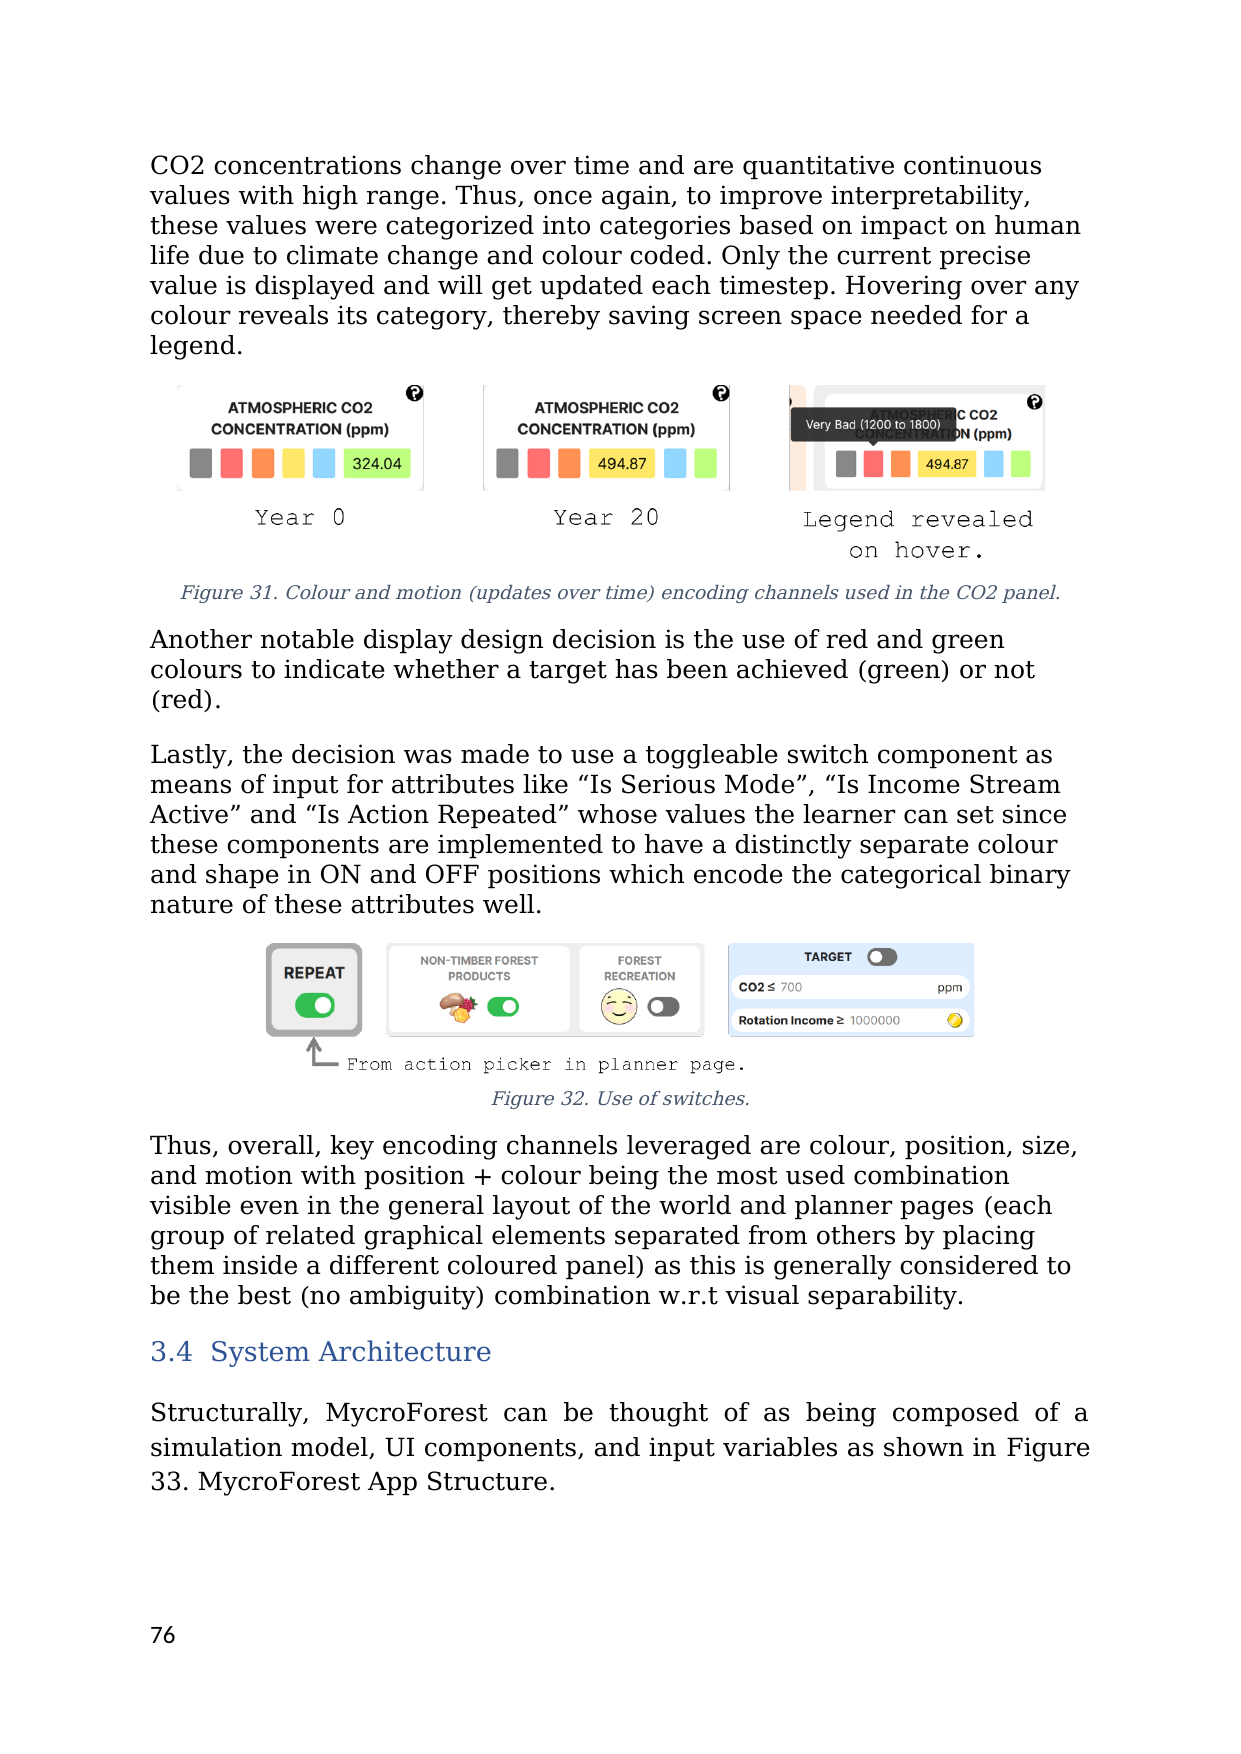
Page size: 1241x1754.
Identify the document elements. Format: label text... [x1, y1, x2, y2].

subtitle System Architecture [150, 1335, 1090, 1367]
picture [177, 385, 1063, 581]
text Lastly, the decision was made to use a toggleable switch component as means of input for attributes like “Is Serious Mode”, “Is Income Stream Active” and “Is Action Repeated” whose values the learner can set since these components are implemented to have a distinctly separate colour and shape in ON and OFF positions which encode the categorical binary nature of these attributes well. [150, 739, 1090, 919]
text Figure 32. Use of switches. [150, 1086, 1090, 1109]
text Thus, overall, key encoding channels leveraged are colour, position, size, and motion with position + colour being the most used combination visible even in the general layout of the world and planner pages (each group of related graphical elements separated from others by placing them inside a different coloured panel) as this is generally considered to be the best (no ambiguity) combination w.r.t visual separability. [150, 1130, 1090, 1310]
text Another notable display design decision is the use of red and green colours to indicate whether a target has been achieved (green) or not (red). [150, 624, 1090, 714]
text Structurally, MycroForest can be thought of as being composed of a simulation model, UI components, and input variables as shown in Figure 1. [150, 1397, 1090, 1496]
text Figure 31. Colour and motion (updates over time) encoding channels used in the CO2 panel. [150, 581, 1090, 603]
picture [265, 943, 975, 1087]
text CO2 concentrations change over time and are quantitative continuous values with high range. Thus, once again, to improve interpretability, these values were categorized into categories based on impact on human life due to climate change and colour coded. Only the current precise value is displayed and will get updated each timestep. Hovering over any colour reveals its category, thereby saving screen space needed for a legend. [150, 150, 1090, 360]
